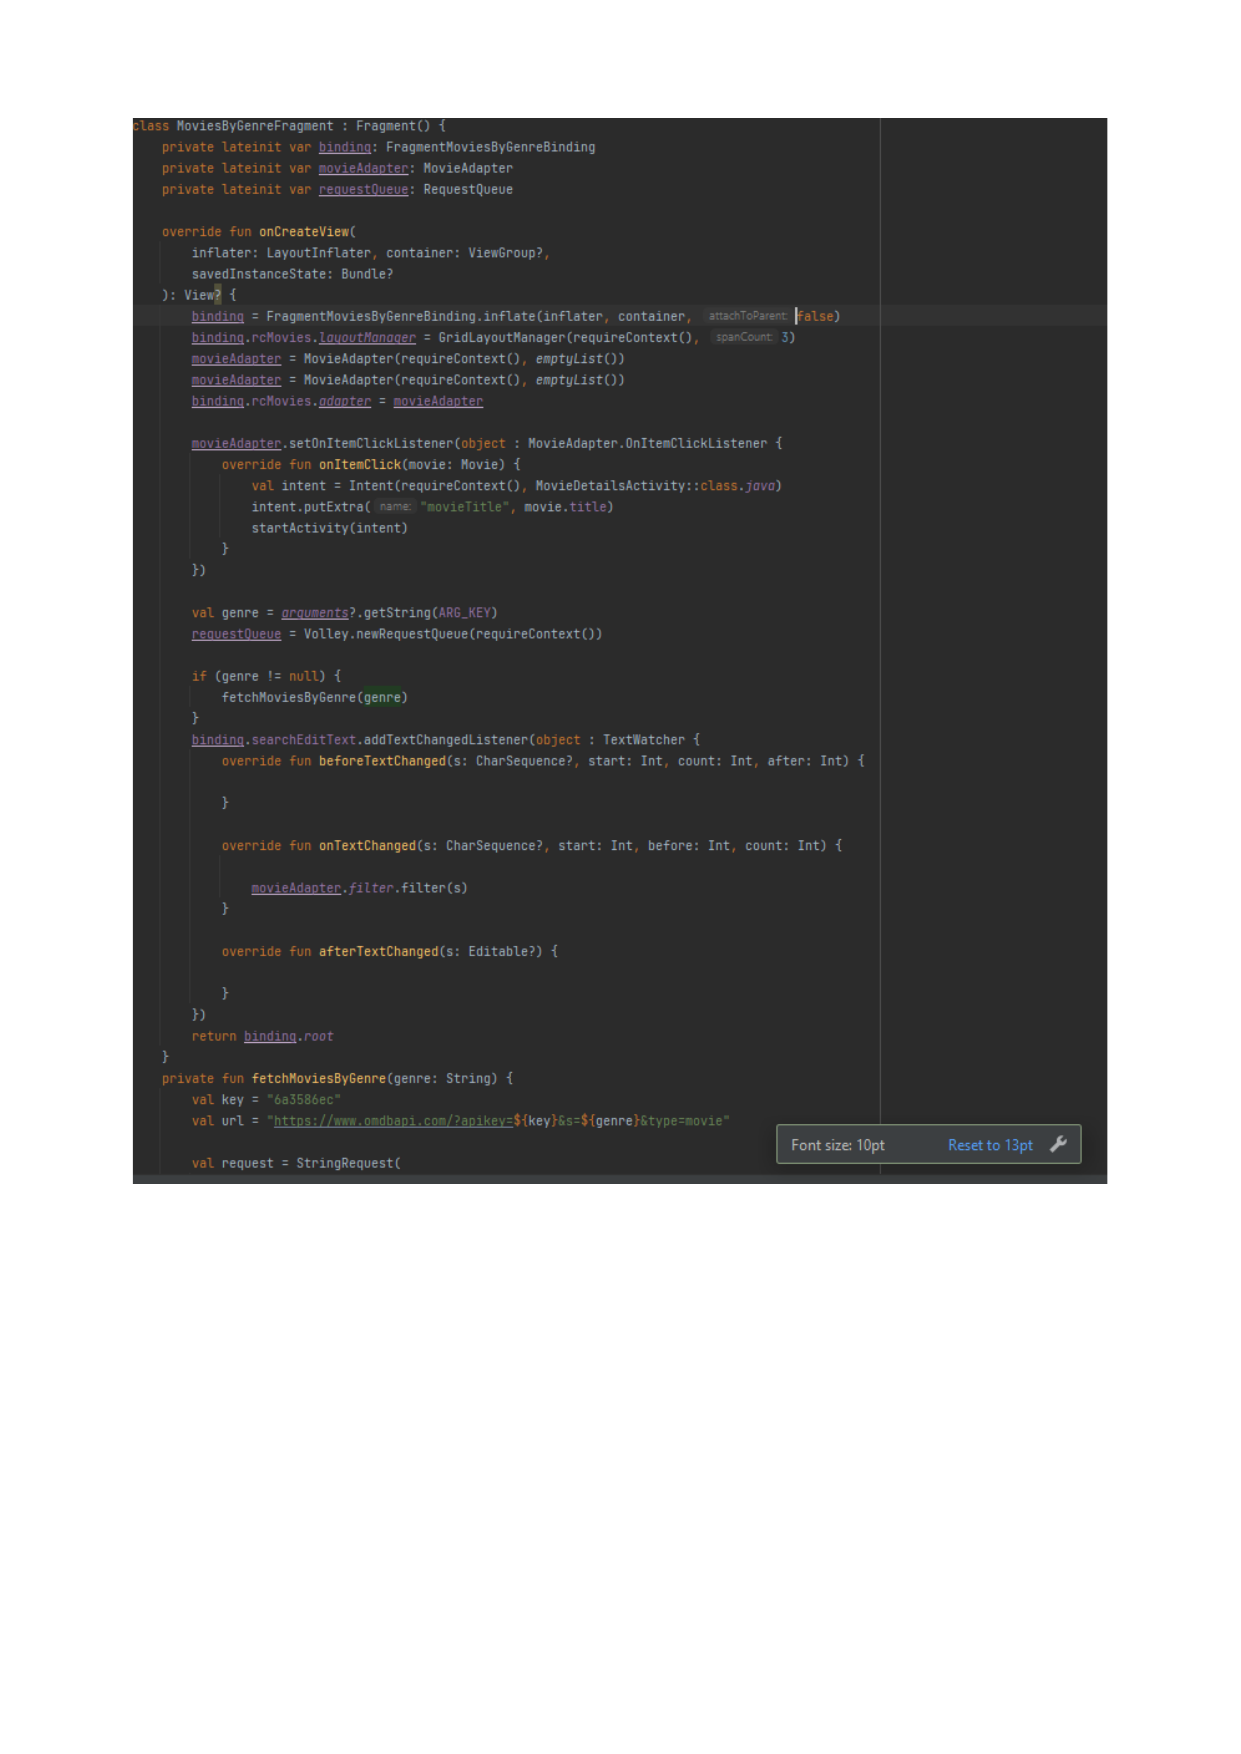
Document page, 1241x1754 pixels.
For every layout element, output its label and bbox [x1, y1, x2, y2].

picture [132, 118, 1108, 1184]
